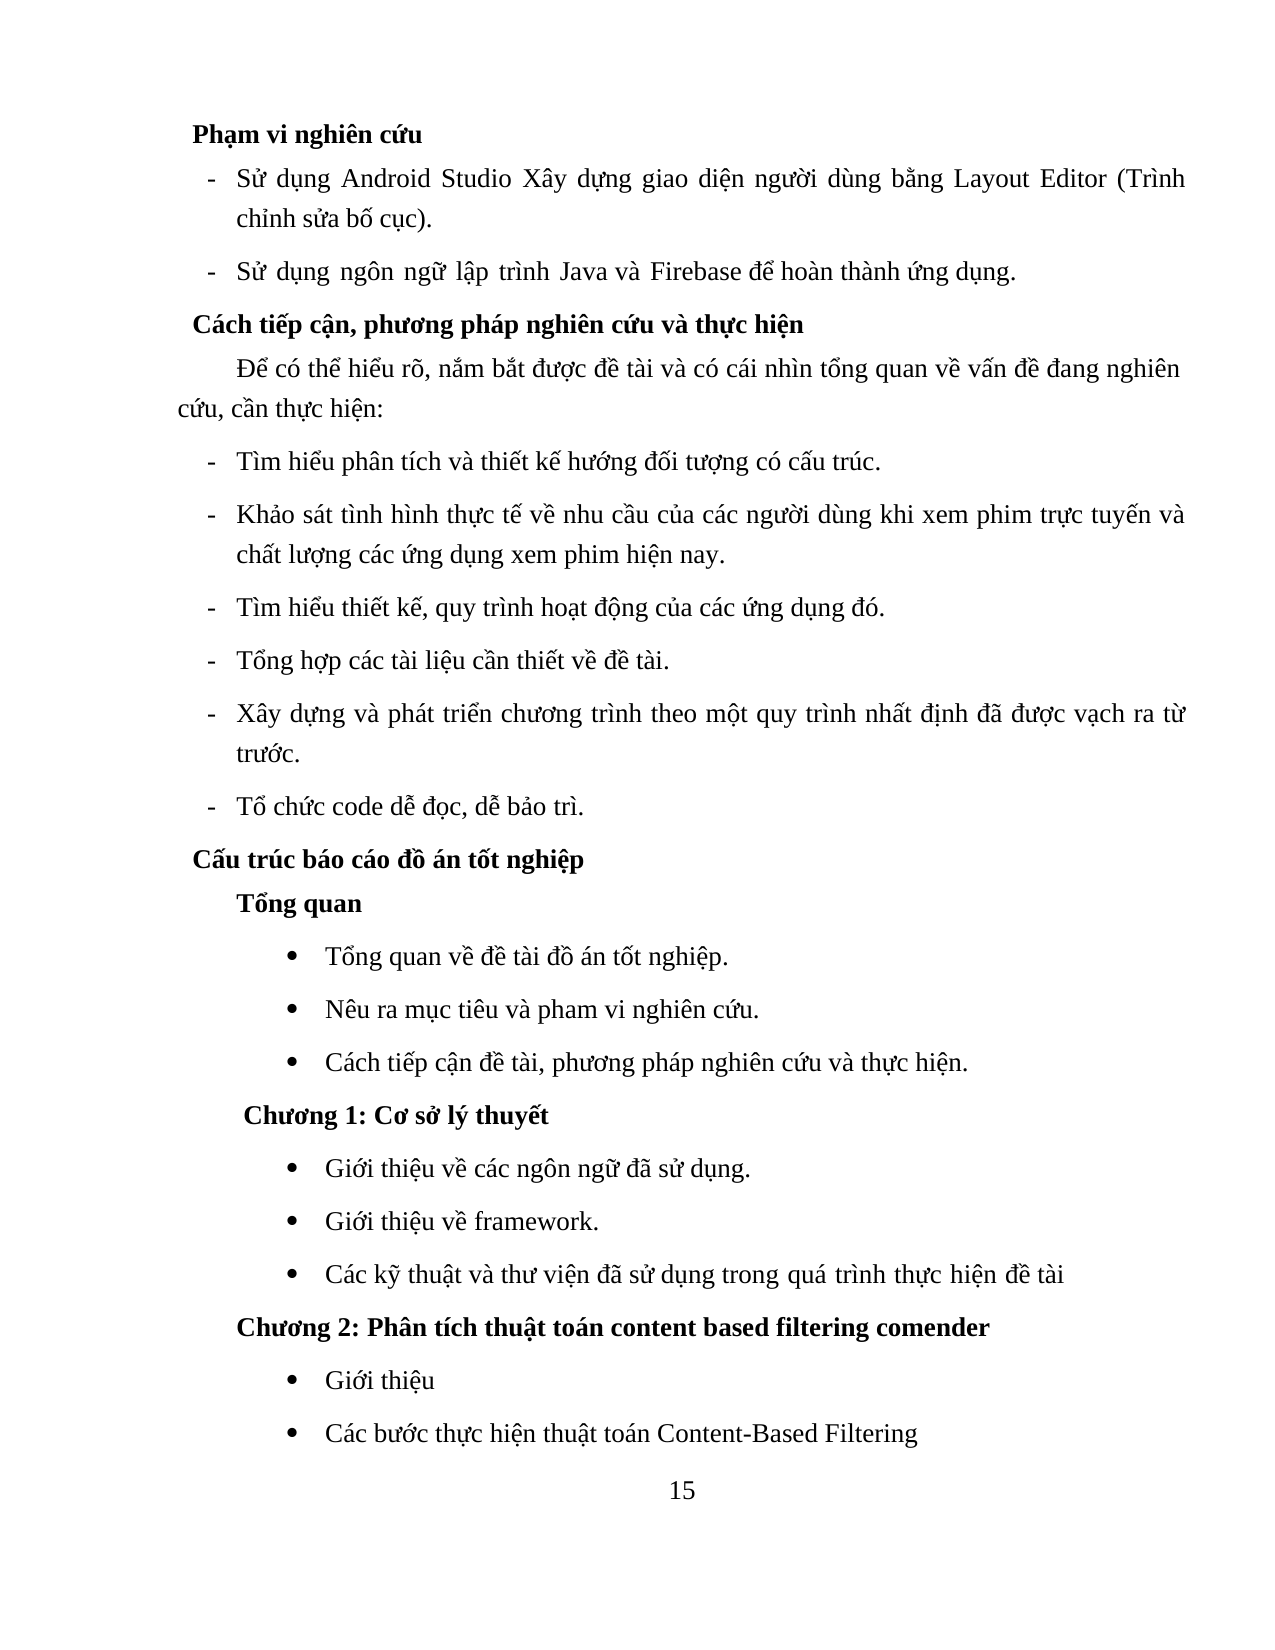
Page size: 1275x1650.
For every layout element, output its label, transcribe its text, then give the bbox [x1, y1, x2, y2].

list Tìm hiểu thiết kế, quy trình hoạt động của các ứng dụng đó. [207, 591, 1186, 622]
list Các kỹ thuật và thư viện đã sử dụng trong quá trình thực hiện đề tài [287, 1258, 1186, 1290]
list Tổng quan về đề tài đồ án tốt nghiệp. [287, 940, 1186, 971]
text Chương 1: Cơ sở lý thuyết [236, 1099, 1186, 1130]
text Tổng quan [236, 887, 1186, 918]
list Cách tiếp cận đề tài, phương pháp nghiên cứu và thực hiện. [287, 1046, 1186, 1077]
text Cấu trúc báo cáo đồ án tốt nghiệp [192, 843, 1186, 874]
list Khảo sát tình hình thực tế về nhu cầu của các người dùng khi xem phim trực tuyến và chất lượng các ứng dụng xem phim hiện nay. [207, 498, 1186, 569]
list Các bước thực hiện thuật toán Content-Based Filtering [287, 1418, 1186, 1449]
list Tổ chức code dễ đọc, dễ bảo trì. [207, 790, 1186, 822]
list Giới thiệu [287, 1364, 1186, 1396]
list Tổng hợp các tài liệu cần thiết về đề tài. [207, 644, 1186, 675]
list Giới thiệu về framework. [287, 1205, 1186, 1237]
list Sử dụng Android Studio Xây dựng giao diện người dùng bằng Layout Editor (Trình chỉnh sửa bố cục). [207, 162, 1186, 233]
text Để có thể hiểu rõ, nắm bắt được đề tài và có cái nhìn tổng quan về vấn đề đang nghiên cứu, cần thực hiện: [177, 352, 1181, 423]
list Tìm hiểu phân tích và thiết kế hướng đối tượng có cấu trúc. [207, 445, 1186, 476]
text Chương 2: Phân tích thuật toán content based filtering comender [236, 1312, 1186, 1343]
list Giới thiệu về các ngôn ngữ đã sử dụng. [287, 1152, 1186, 1183]
list Sử dụng ngôn ngữ lập trình Java và Firebase để hoàn thành ứng dụng. [207, 255, 1186, 286]
list Xây dựng và phát triển chương trình theo một quy trình nhất định đã được vạch ra từ trước. [207, 697, 1186, 769]
list Nêu ra mục tiêu và pham vi nghiên cứu. [287, 993, 1186, 1024]
text Cách tiếp cận, phương pháp nghiên cứu và thực hiện [192, 308, 1186, 339]
text Phạm vi nghiên cứu [192, 118, 1186, 149]
